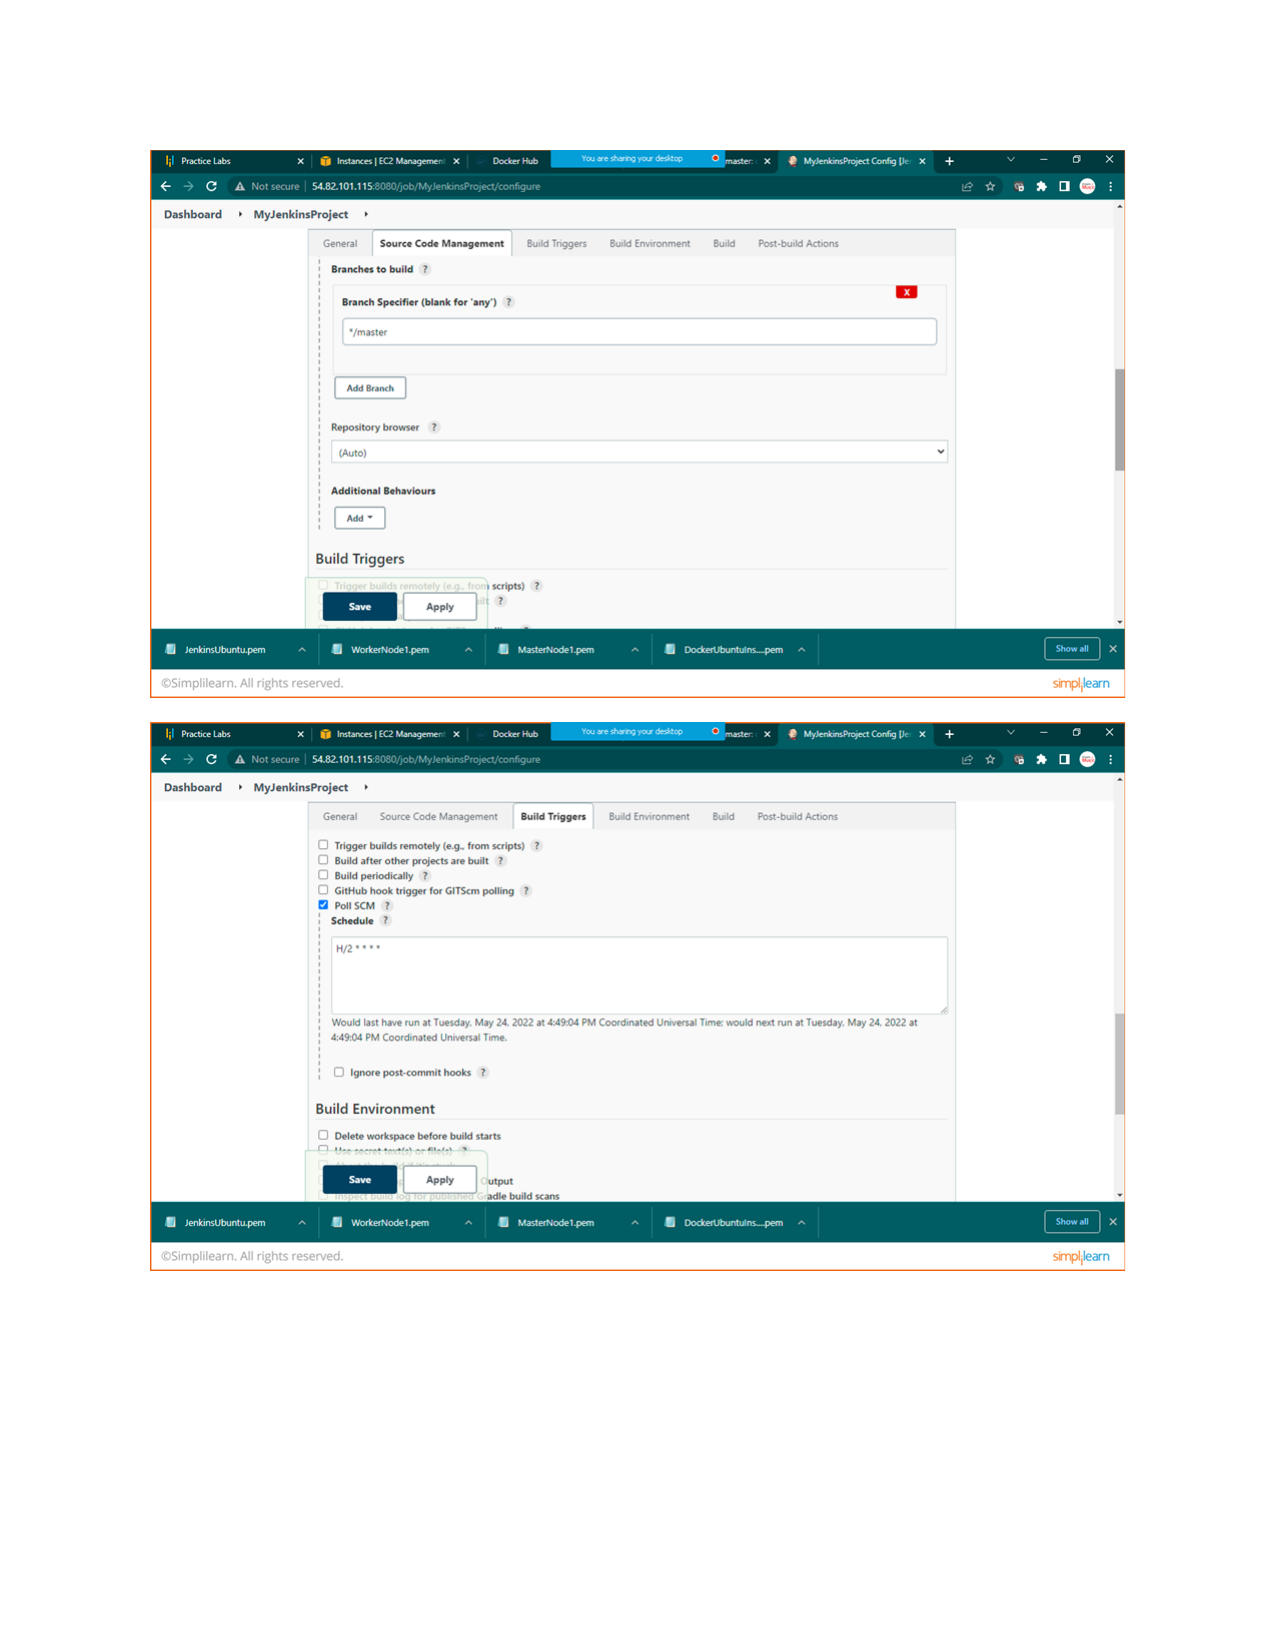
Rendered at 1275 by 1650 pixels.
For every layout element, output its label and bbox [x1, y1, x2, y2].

picture [598, 157, 608, 161]
picture [656, 156, 679, 161]
picture [712, 155, 719, 161]
picture [612, 156, 635, 162]
picture [598, 730, 608, 734]
picture [656, 729, 679, 734]
picture [150, 722, 1125, 1271]
picture [612, 729, 635, 735]
picture [639, 157, 652, 161]
picture [639, 730, 652, 734]
picture [150, 150, 1125, 698]
picture [712, 728, 719, 734]
